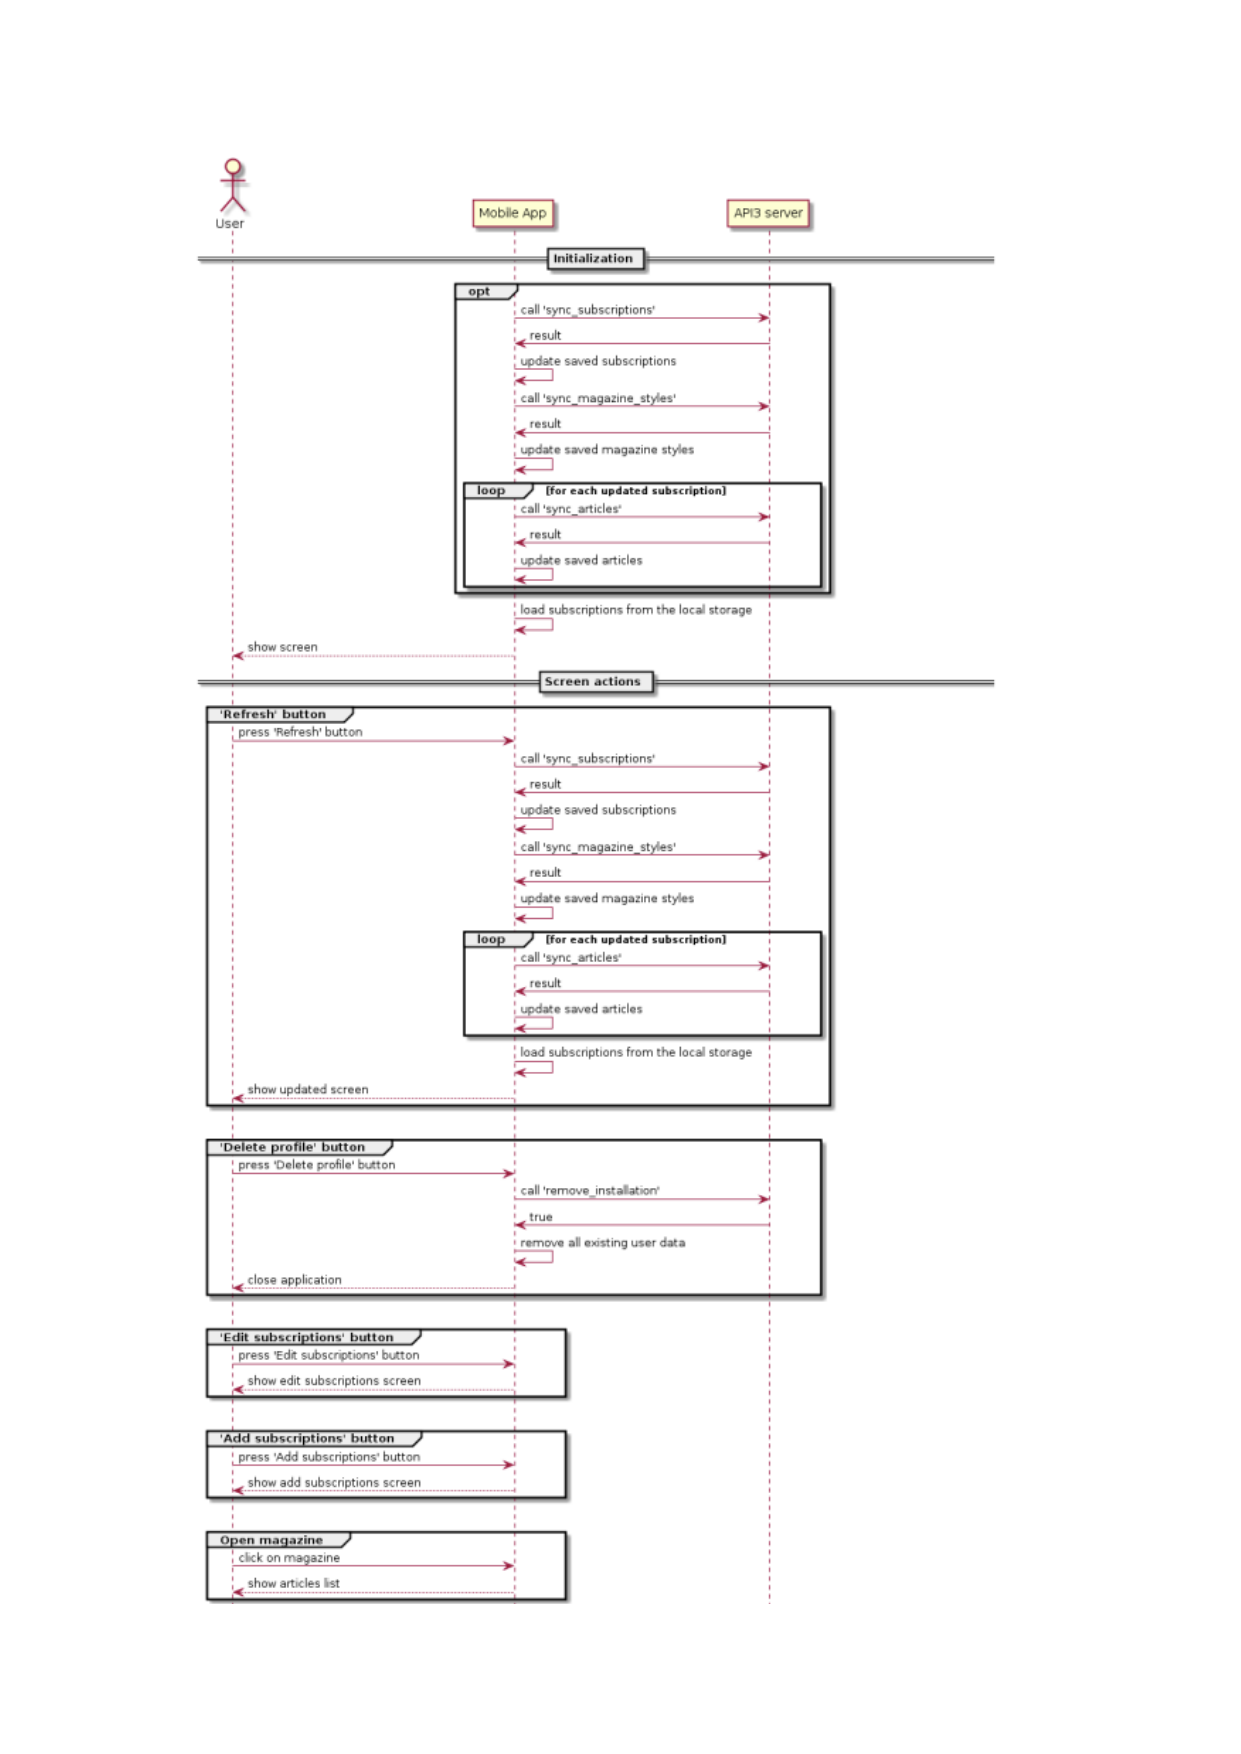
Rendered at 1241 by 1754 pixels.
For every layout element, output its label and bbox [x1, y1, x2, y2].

picture [150, 150, 1017, 1604]
